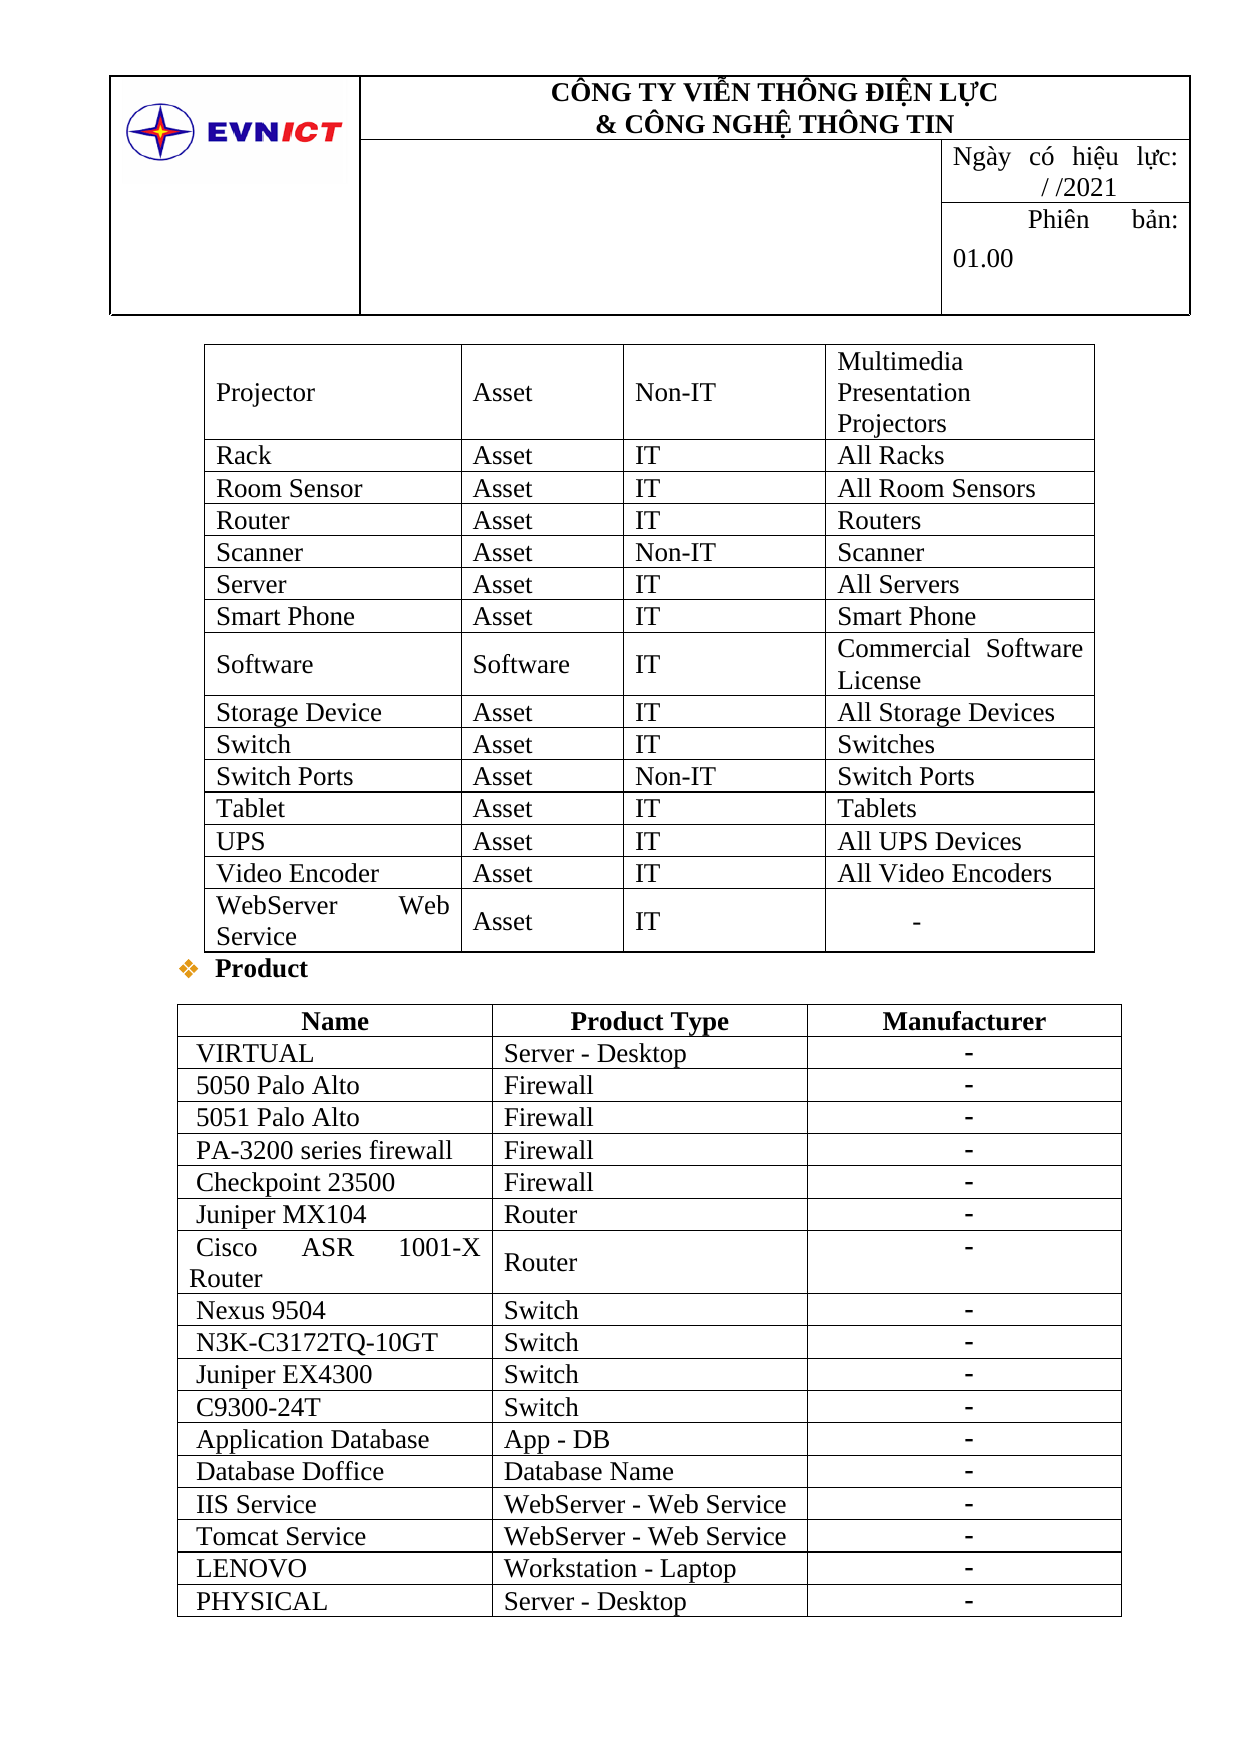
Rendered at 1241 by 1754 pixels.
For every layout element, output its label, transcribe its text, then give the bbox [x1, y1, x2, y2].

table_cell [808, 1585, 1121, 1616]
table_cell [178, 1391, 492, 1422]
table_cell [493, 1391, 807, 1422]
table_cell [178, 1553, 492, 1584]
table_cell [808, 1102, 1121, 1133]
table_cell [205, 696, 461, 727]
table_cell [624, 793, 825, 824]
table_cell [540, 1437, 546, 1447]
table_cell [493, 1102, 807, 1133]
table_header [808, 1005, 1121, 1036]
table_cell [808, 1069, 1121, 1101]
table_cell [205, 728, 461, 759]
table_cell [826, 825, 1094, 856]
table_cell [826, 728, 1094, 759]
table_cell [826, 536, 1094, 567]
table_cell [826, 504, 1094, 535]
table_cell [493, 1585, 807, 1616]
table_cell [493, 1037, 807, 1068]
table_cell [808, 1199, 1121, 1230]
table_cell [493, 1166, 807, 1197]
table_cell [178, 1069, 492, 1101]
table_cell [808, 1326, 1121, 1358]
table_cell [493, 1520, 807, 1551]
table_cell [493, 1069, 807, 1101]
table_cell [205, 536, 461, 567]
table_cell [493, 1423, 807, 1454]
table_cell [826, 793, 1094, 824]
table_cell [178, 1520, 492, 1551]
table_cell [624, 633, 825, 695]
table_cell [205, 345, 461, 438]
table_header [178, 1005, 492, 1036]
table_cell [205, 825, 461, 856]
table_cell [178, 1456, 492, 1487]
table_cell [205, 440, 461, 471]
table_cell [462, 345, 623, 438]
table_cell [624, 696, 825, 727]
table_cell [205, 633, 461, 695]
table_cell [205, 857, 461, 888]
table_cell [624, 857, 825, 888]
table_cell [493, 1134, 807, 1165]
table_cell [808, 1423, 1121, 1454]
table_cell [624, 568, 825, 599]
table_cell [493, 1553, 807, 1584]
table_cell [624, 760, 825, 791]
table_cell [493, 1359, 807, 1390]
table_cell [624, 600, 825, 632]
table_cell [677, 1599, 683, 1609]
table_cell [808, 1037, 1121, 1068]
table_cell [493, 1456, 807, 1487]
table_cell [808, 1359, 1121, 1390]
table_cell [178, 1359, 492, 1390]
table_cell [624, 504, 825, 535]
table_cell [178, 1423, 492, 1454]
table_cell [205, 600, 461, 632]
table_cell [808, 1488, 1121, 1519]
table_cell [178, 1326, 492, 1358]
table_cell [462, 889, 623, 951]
picture [122, 77, 348, 187]
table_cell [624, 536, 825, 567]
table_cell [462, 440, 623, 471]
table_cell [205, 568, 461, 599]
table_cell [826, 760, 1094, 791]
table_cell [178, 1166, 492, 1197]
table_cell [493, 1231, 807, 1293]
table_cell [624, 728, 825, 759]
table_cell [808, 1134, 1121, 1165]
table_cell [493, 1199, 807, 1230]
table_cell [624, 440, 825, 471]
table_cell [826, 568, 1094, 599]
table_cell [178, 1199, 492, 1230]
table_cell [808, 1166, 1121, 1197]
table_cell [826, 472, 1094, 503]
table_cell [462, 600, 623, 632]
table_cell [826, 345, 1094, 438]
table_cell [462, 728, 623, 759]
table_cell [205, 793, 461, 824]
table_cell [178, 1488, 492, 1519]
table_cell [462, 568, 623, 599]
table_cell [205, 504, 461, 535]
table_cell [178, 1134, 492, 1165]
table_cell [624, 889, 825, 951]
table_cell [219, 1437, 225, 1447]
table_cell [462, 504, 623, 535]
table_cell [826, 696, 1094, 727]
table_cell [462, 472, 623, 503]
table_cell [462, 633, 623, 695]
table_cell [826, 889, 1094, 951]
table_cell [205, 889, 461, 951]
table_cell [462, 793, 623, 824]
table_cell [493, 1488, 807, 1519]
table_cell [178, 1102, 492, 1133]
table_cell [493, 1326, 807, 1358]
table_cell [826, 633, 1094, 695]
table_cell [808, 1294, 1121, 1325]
list Product [177, 952, 1122, 983]
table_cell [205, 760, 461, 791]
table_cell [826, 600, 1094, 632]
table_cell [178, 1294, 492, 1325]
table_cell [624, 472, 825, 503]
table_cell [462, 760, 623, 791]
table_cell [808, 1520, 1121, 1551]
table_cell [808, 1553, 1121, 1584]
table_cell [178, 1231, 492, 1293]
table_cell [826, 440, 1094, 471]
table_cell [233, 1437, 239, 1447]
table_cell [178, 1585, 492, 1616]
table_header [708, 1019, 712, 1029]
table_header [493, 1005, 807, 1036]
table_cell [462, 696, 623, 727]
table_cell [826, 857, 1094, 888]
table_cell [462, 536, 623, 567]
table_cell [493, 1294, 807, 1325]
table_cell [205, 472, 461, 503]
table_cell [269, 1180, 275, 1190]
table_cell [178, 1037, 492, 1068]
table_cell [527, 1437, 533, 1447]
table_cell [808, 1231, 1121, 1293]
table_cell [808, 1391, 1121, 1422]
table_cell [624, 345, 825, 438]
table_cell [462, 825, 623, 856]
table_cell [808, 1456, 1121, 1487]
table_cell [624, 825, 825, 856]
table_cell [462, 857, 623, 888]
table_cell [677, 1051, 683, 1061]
